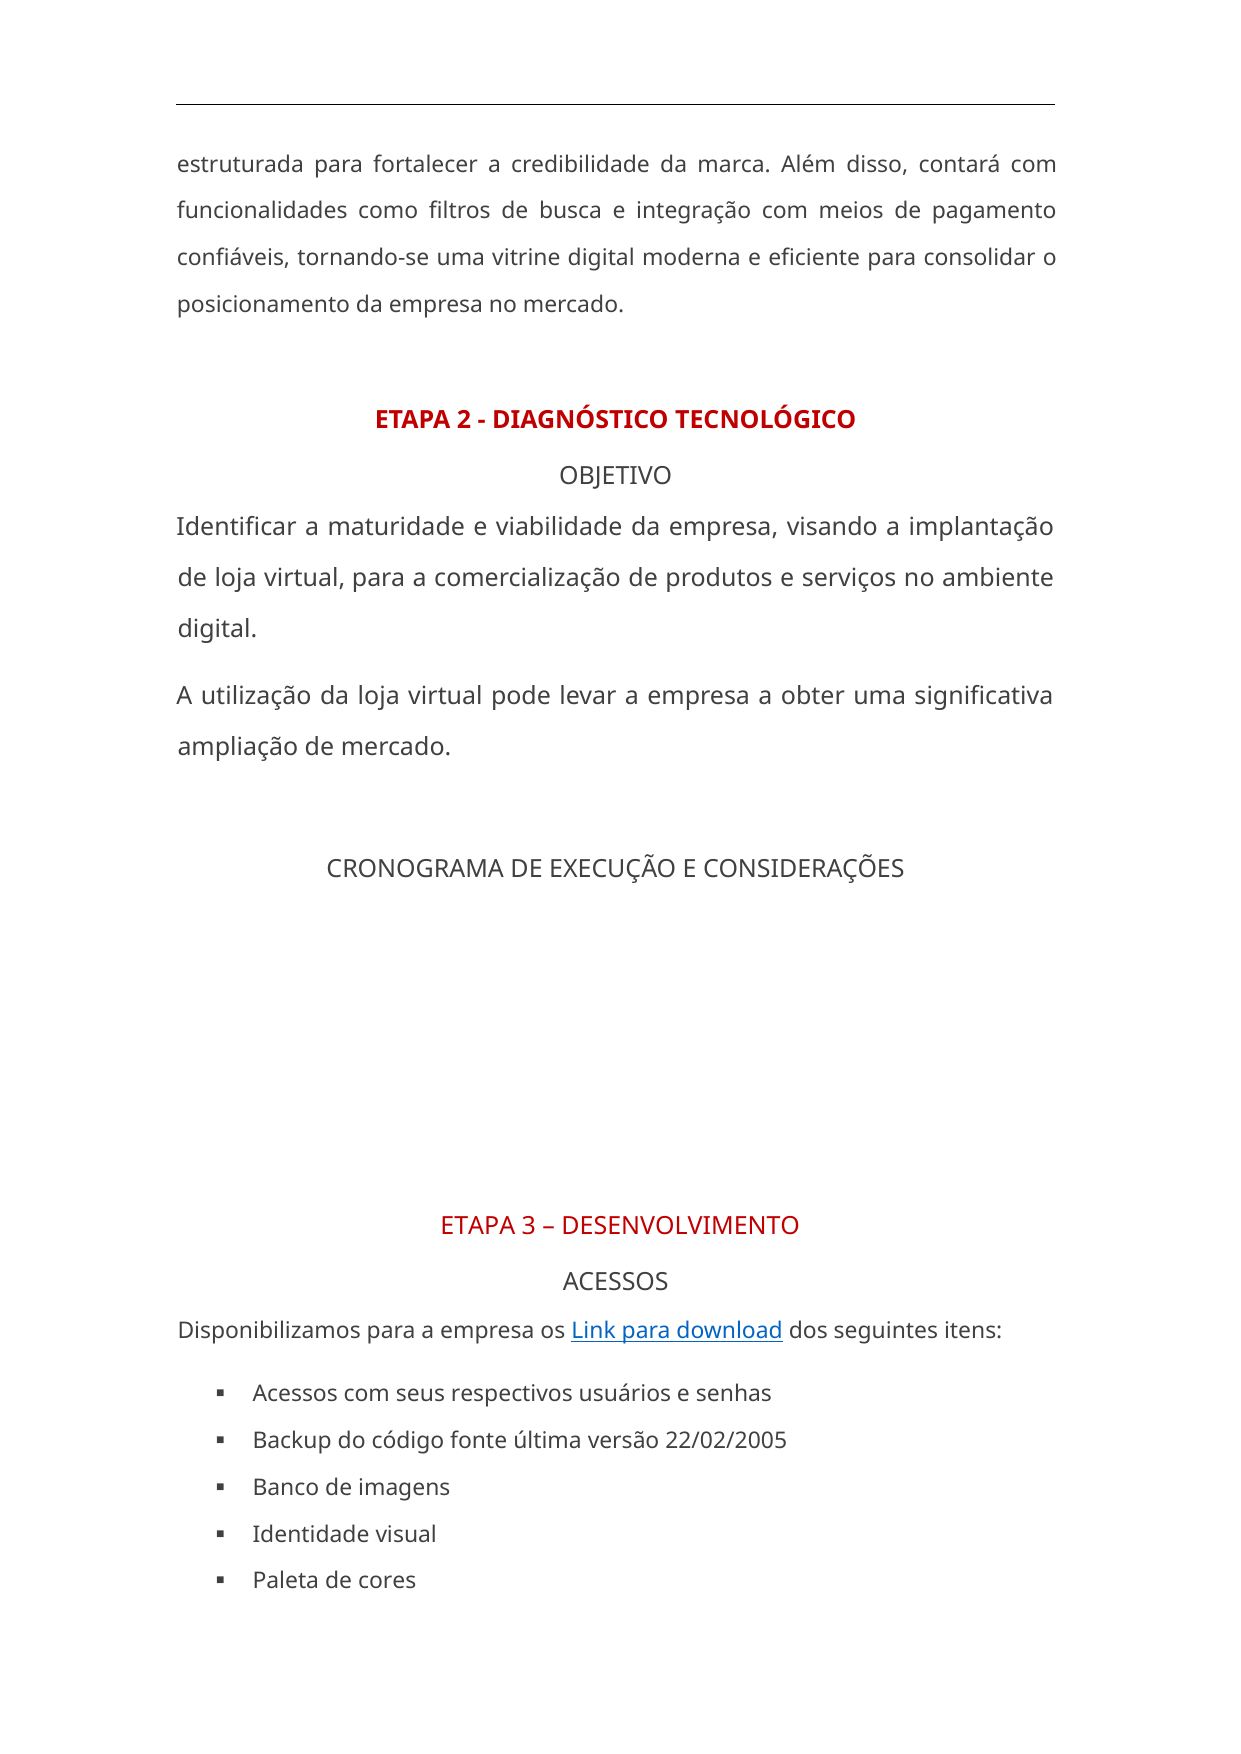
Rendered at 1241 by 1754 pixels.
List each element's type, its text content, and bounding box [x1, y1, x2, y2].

subtitle ETAPA 2 - DIAGNÓSTICO TECNOLÓGICO [176, 402, 1055, 436]
list ETAPA 3 – DESENVOLVIMENTO [177, 1208, 1063, 1242]
list Backup do código fonte última versão 22/02/2005 [215, 1424, 1063, 1455]
list Identidade visual [215, 1518, 1063, 1549]
subtitle ACESSOS [176, 1263, 1055, 1297]
list Paleta de cores [215, 1564, 1063, 1596]
list Acessos com seus respectivos usuários e senhas [215, 1377, 1063, 1408]
text A utilização da loja virtual pode levar a empresa a obter uma significativa ampliação de mercado.​ [176, 677, 1055, 762]
text Identificar a maturidade e viabilidade da empresa, visando a implantação de loja virtual, para a comercialização de produtos e serviços no ambiente digital.​ [176, 508, 1055, 644]
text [176, 148, 1058, 319]
subtitle OBJETIVO [176, 457, 1055, 491]
text Disponibilizamos para a empresa os Link para download dos seguintes itens: [177, 1314, 1055, 1345]
list Banco de imagens [215, 1471, 1063, 1502]
subtitle CRONOGRAMA DE EXECUÇÃO E CONSIDERAÇÕES [176, 851, 1055, 885]
